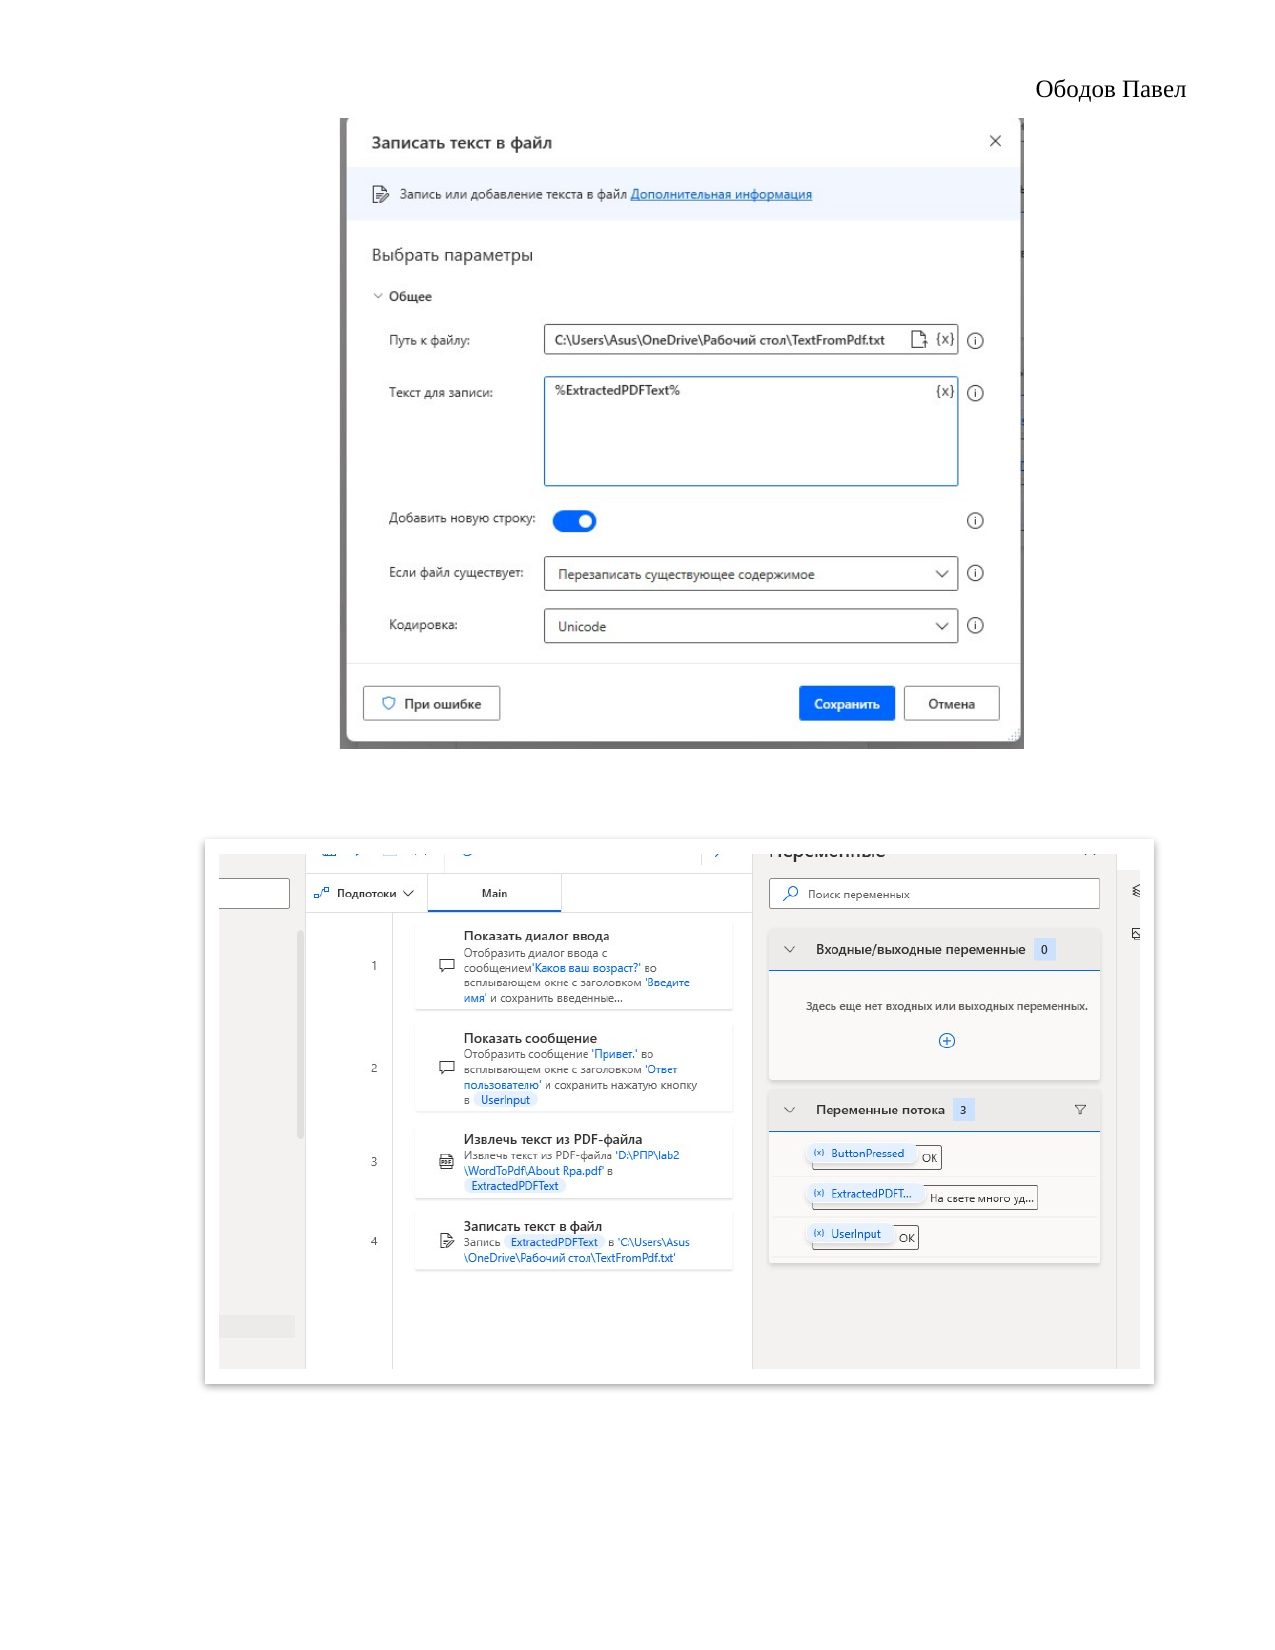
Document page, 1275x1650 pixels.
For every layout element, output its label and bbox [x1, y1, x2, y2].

picture [339, 118, 1024, 749]
picture [219, 854, 1140, 1369]
